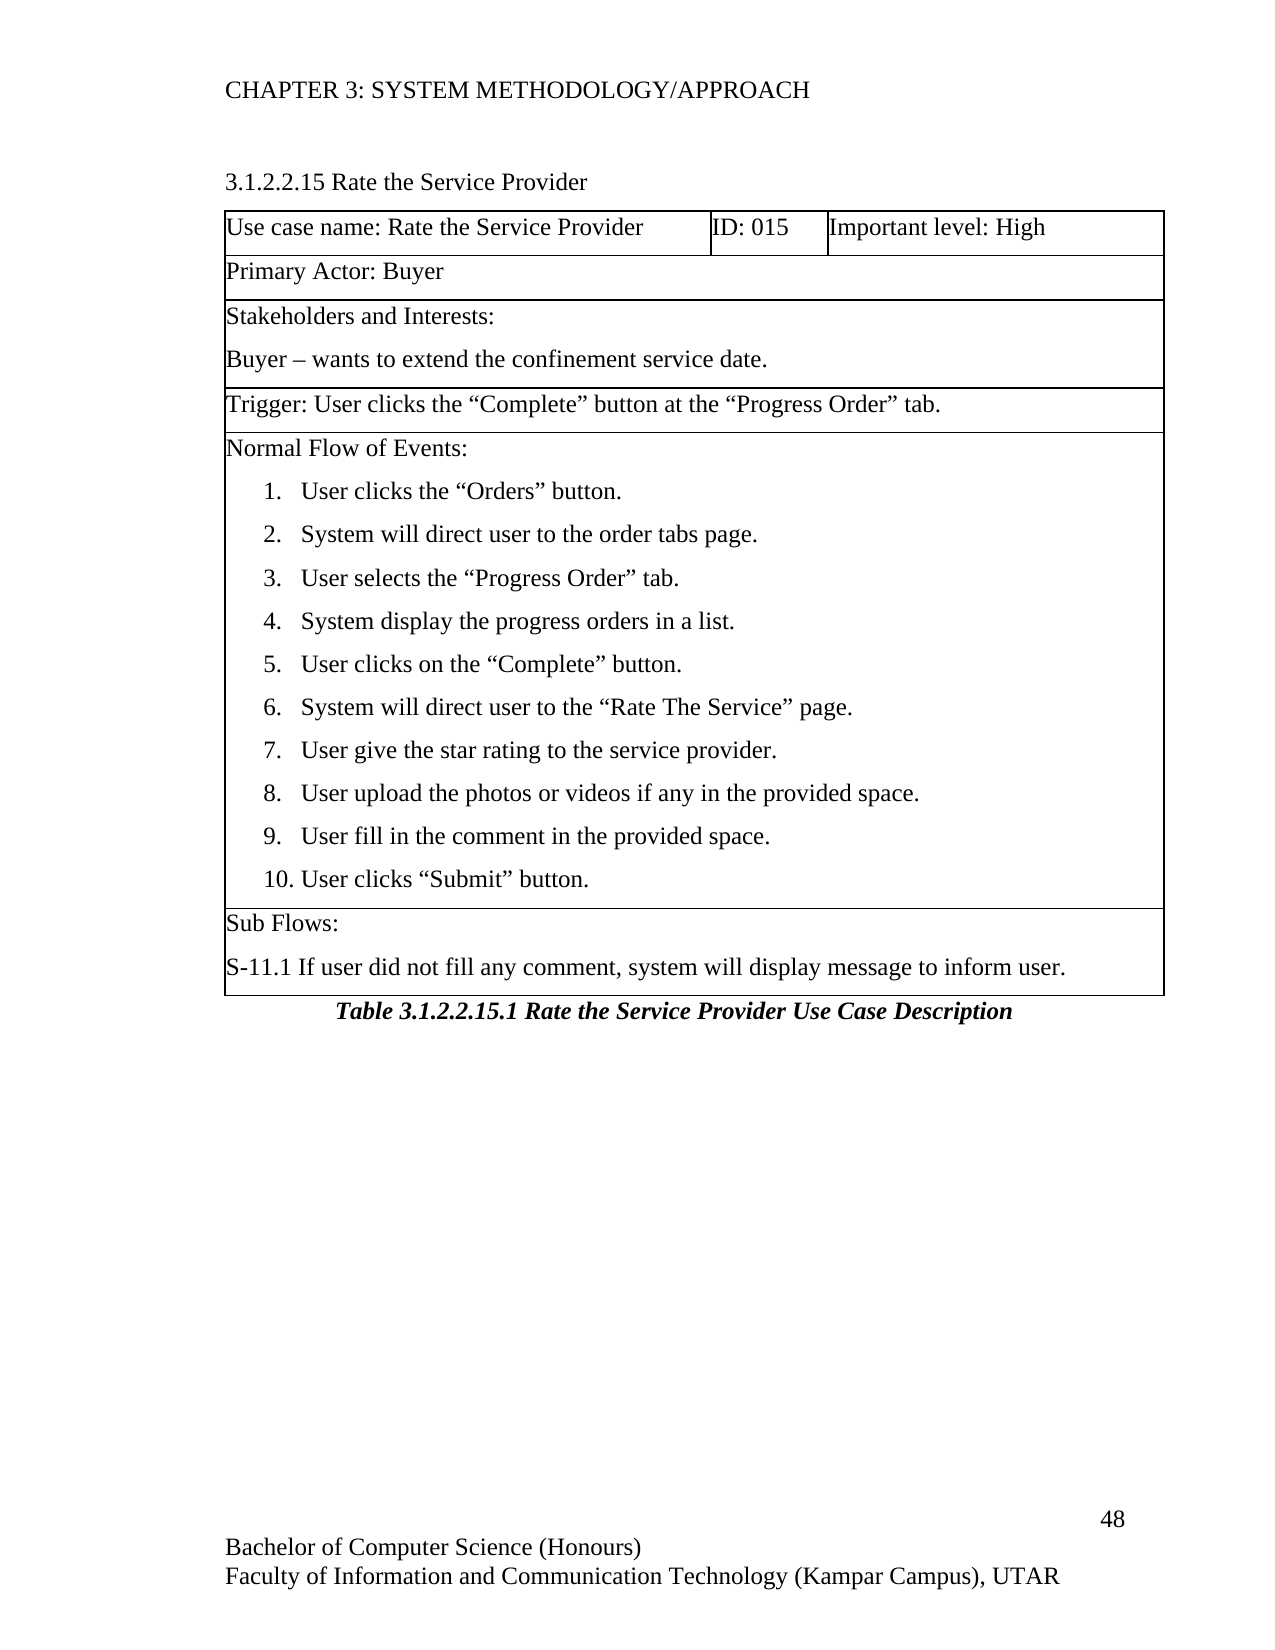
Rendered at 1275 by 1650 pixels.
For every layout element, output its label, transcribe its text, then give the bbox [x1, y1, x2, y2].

table_cell Primary Actor: Buyer [226, 256, 1163, 299]
list 3.1.2.2.15 Rate the Service Provider [225, 167, 1125, 195]
text Table 3.1.2.2.15.1 Rate the Service Provider Use Case Description [225, 996, 1125, 1025]
table_cell Sub Flows: S-11.1 If user did not fill any comment, system will display message to inform user. [226, 909, 1163, 995]
table_cell Trigger: User clicks the “Complete” button at the “Progress Order” tab. [226, 389, 1163, 432]
table_header ID: 015 [712, 212, 827, 255]
table_cell Stakeholders and Interests: Buyer – wants to extend the confinement service date. [226, 301, 1163, 387]
table_header Important level: High [829, 212, 1163, 255]
table_cell Normal Flow of Events: User clicks the “Orders” button. System will direct user to the order tabs page. User selects the “Progress Order” tab. System display the progress orders in a list. User clicks on the “Complete” button. System will direct user to the “Rate The Service” page. User give the star rating to the service provider. User upload the photos or videos if any in the provided space. User fill in the comment in the provided space. User clicks “Submit” button. [226, 433, 1163, 907]
table_header Use case name: Rate the Service Provider [226, 212, 710, 255]
